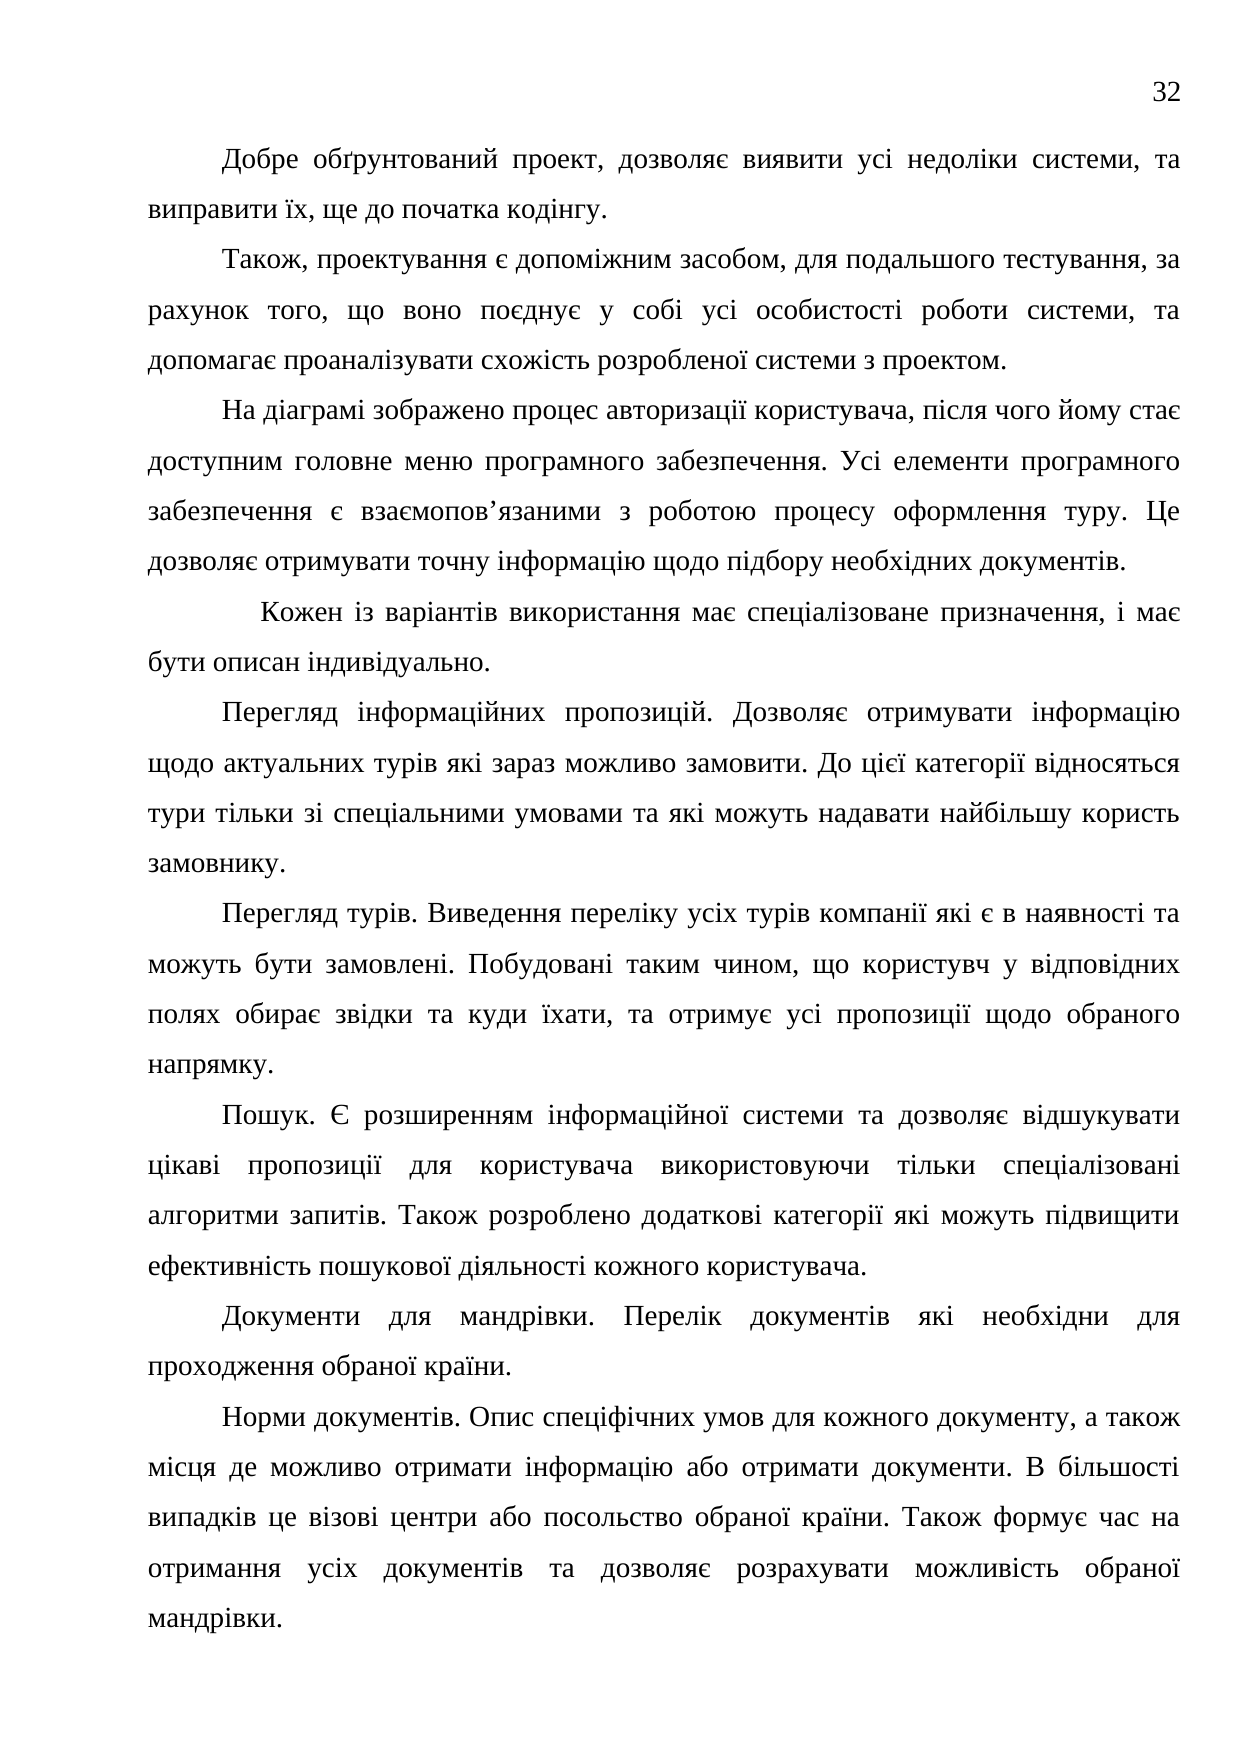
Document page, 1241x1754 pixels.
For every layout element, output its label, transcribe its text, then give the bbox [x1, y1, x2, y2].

text Добре обґрунтований проект, дозволяє виявити усі недоліки системи, та виправити їх, ще до початка кодінгу. [148, 141, 1181, 225]
text Пошук. Є розширенням інформаційної системи та дозволяє відшукувати цікаві пропозиції для користувача використовуючи тільки спеціалізовані алгоритми запитів. Також розроблено додаткові категорії які можуть підвищити ефективність пошукової діяльності кожного користувача. [148, 1097, 1181, 1281]
text Також, проектування є допоміжним засобом, для подальшого тестування, за рахунок того, що воно поєднує у собі усі особистості роботи системи, та допомагає проаналізувати схожість розробленої системи з проектом. [148, 242, 1181, 376]
text Норми документів. Опис спеціфічних умов для кожного документу, а також місця де можливо отримати інформацію або отримати документи. В більшості випадків це візові центри або посольство обраної країни. Також формує час на отримання усіх документів та дозволяє розрахувати можливість обраної мандрівки. [148, 1399, 1181, 1633]
text Документи для мандрівки. Перелік документів які необхідни для проходження обраної країни. [148, 1298, 1181, 1382]
text Кожен із варіантів використання має спеціалізоване призначення, і має бути описан індивідуально. [148, 594, 1181, 678]
text Перегляд інформаційних пропозицій. Дозволяє отримувати інформацію щодо актуальних турів які зараз можливо замовити. До цієї категорії відносяться тури тільки зі спеціальними умовами та які можуть надавати найбільшу користь замовнику. [148, 694, 1181, 879]
text Перегляд турів. Виведення переліку усіх турів компанії які є в наявності та можуть бути замовлені. Побудовані таким чином, що користувч у відповідних полях обирає звідки та куди їхати, та отримує усі пропозиції щодо обраного напрямку. [148, 896, 1181, 1080]
text На діаграмі зображено процес авторизації користувача, після чого йому стає доступним головне меню програмного забезпечення. Усі елементи програмного забезпечення є взаємопов’язаними з роботою процесу оформлення туру. Це дозволяє отримувати точну інформацію щодо підбору необхідних документів. [148, 392, 1181, 577]
